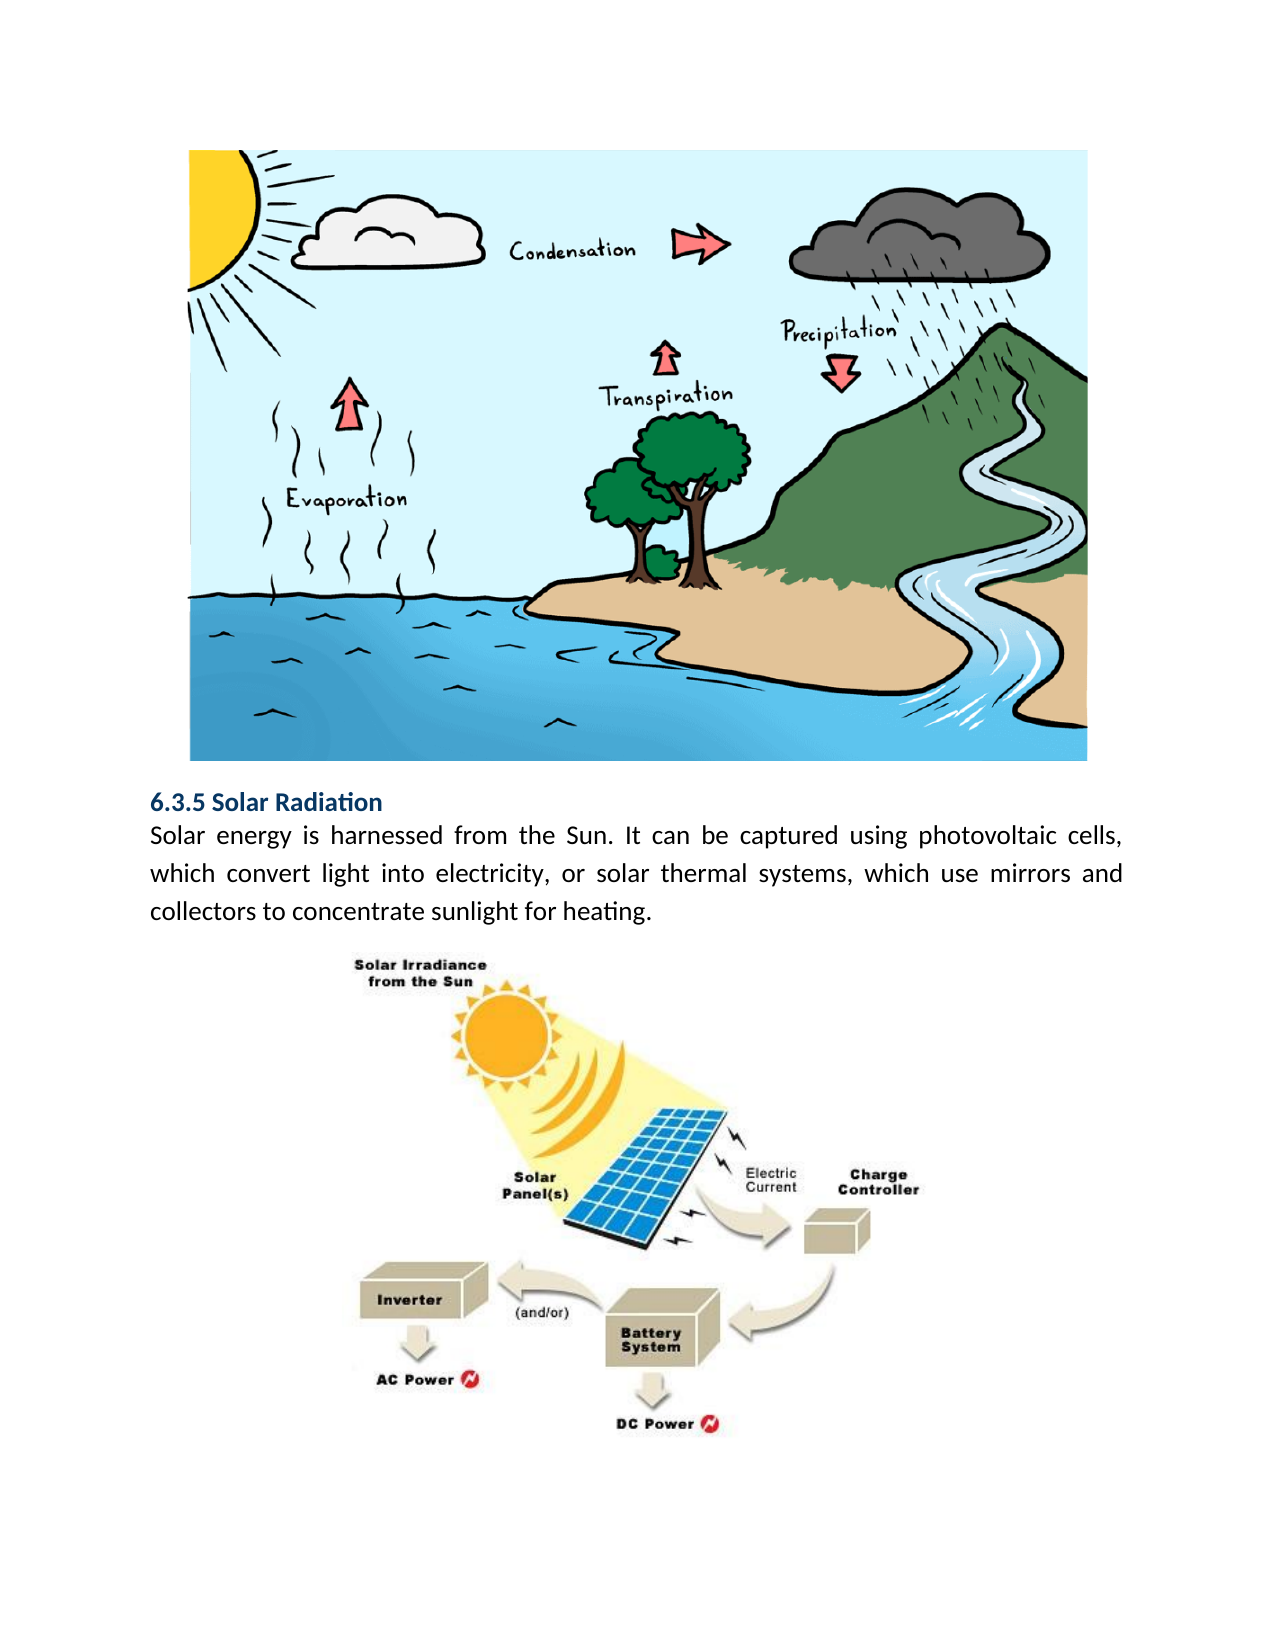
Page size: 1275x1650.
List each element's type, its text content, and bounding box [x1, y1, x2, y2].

subtitle 6.3.5 Solar Radiation [150, 785, 1125, 818]
text Solar energy is harnessed from the Sun. It can be captured using photovoltaic cells, which convert light into electricity, or solar thermal systems, which use mirrors and collectors to concentrate sunlight for heating. [150, 818, 1125, 927]
picture [187, 150, 1088, 761]
picture [341, 952, 934, 1440]
